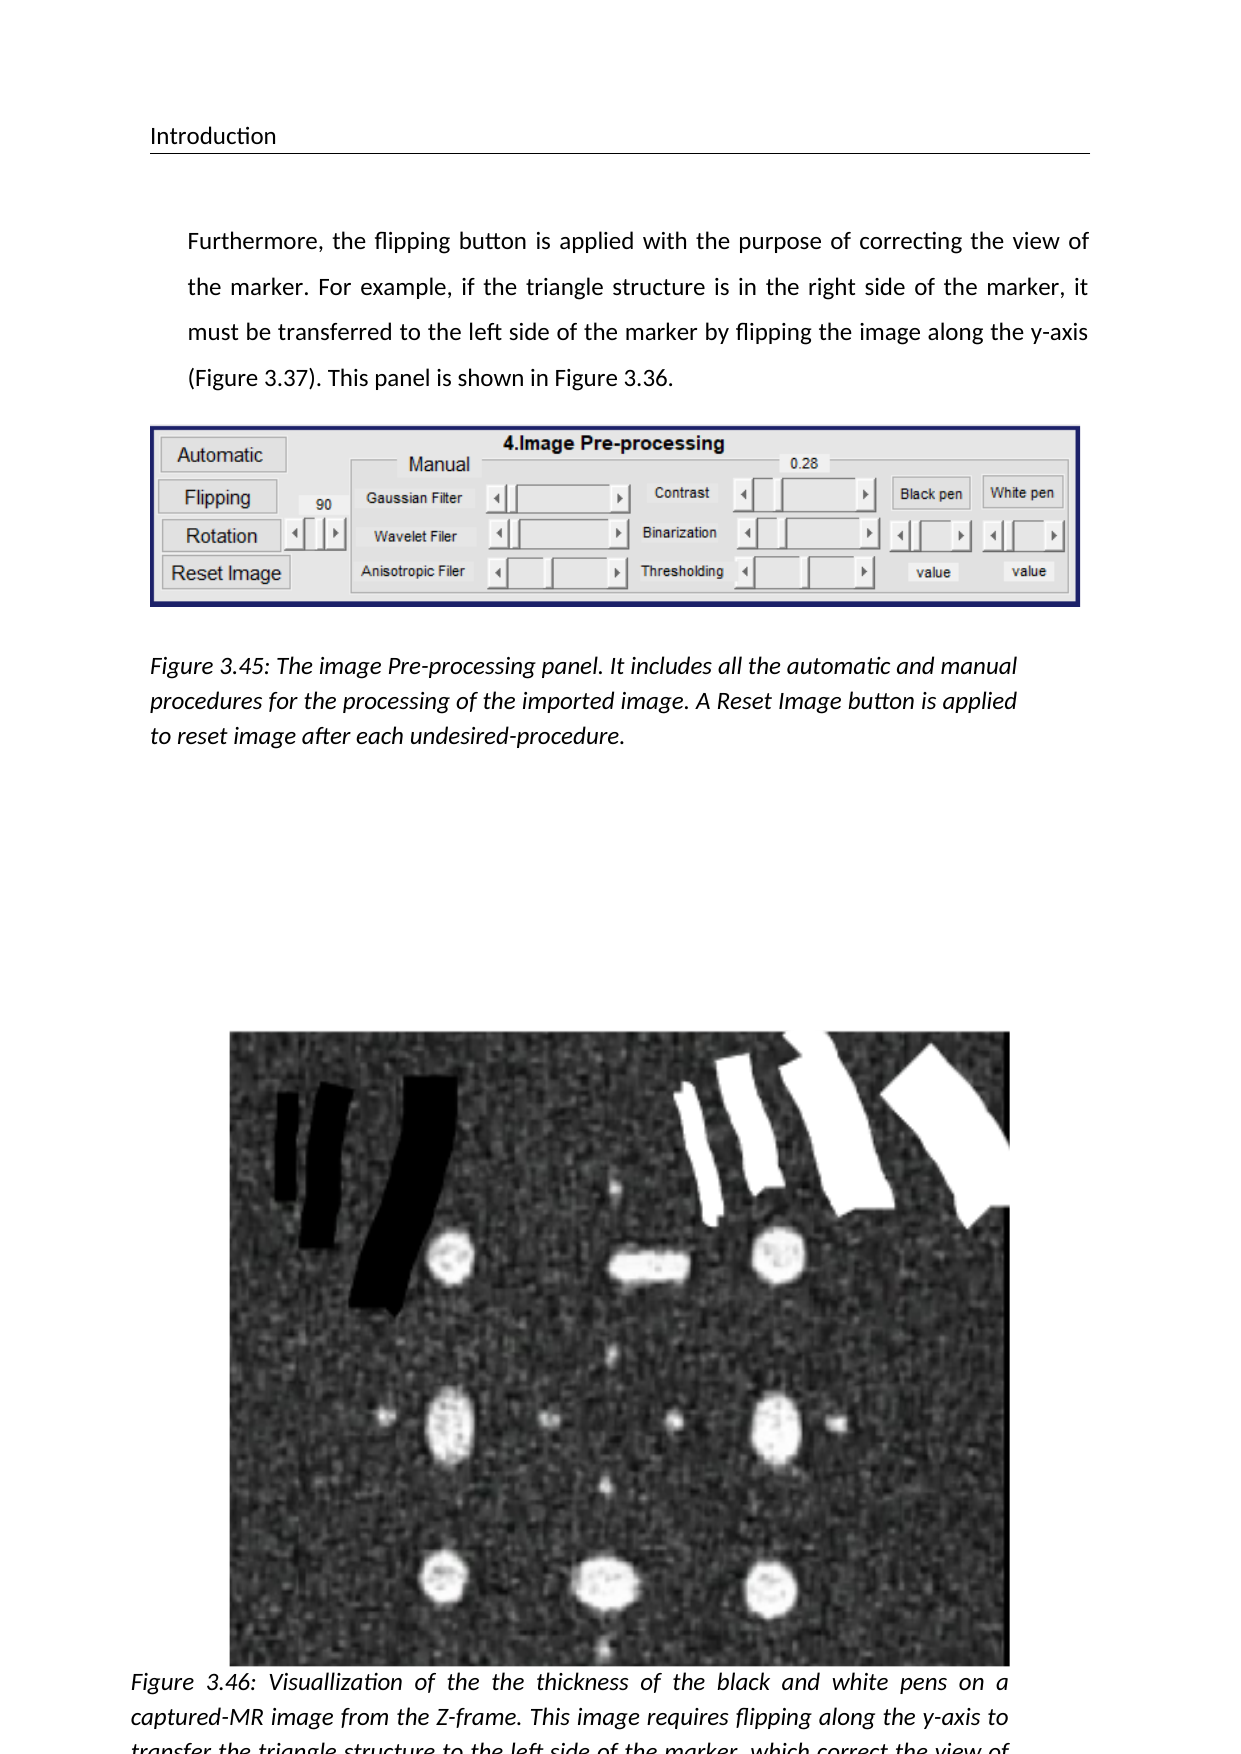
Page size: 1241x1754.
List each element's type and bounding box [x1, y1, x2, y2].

list [150, 225, 1090, 393]
picture [150, 424, 1080, 607]
picture [229, 1030, 1010, 1666]
